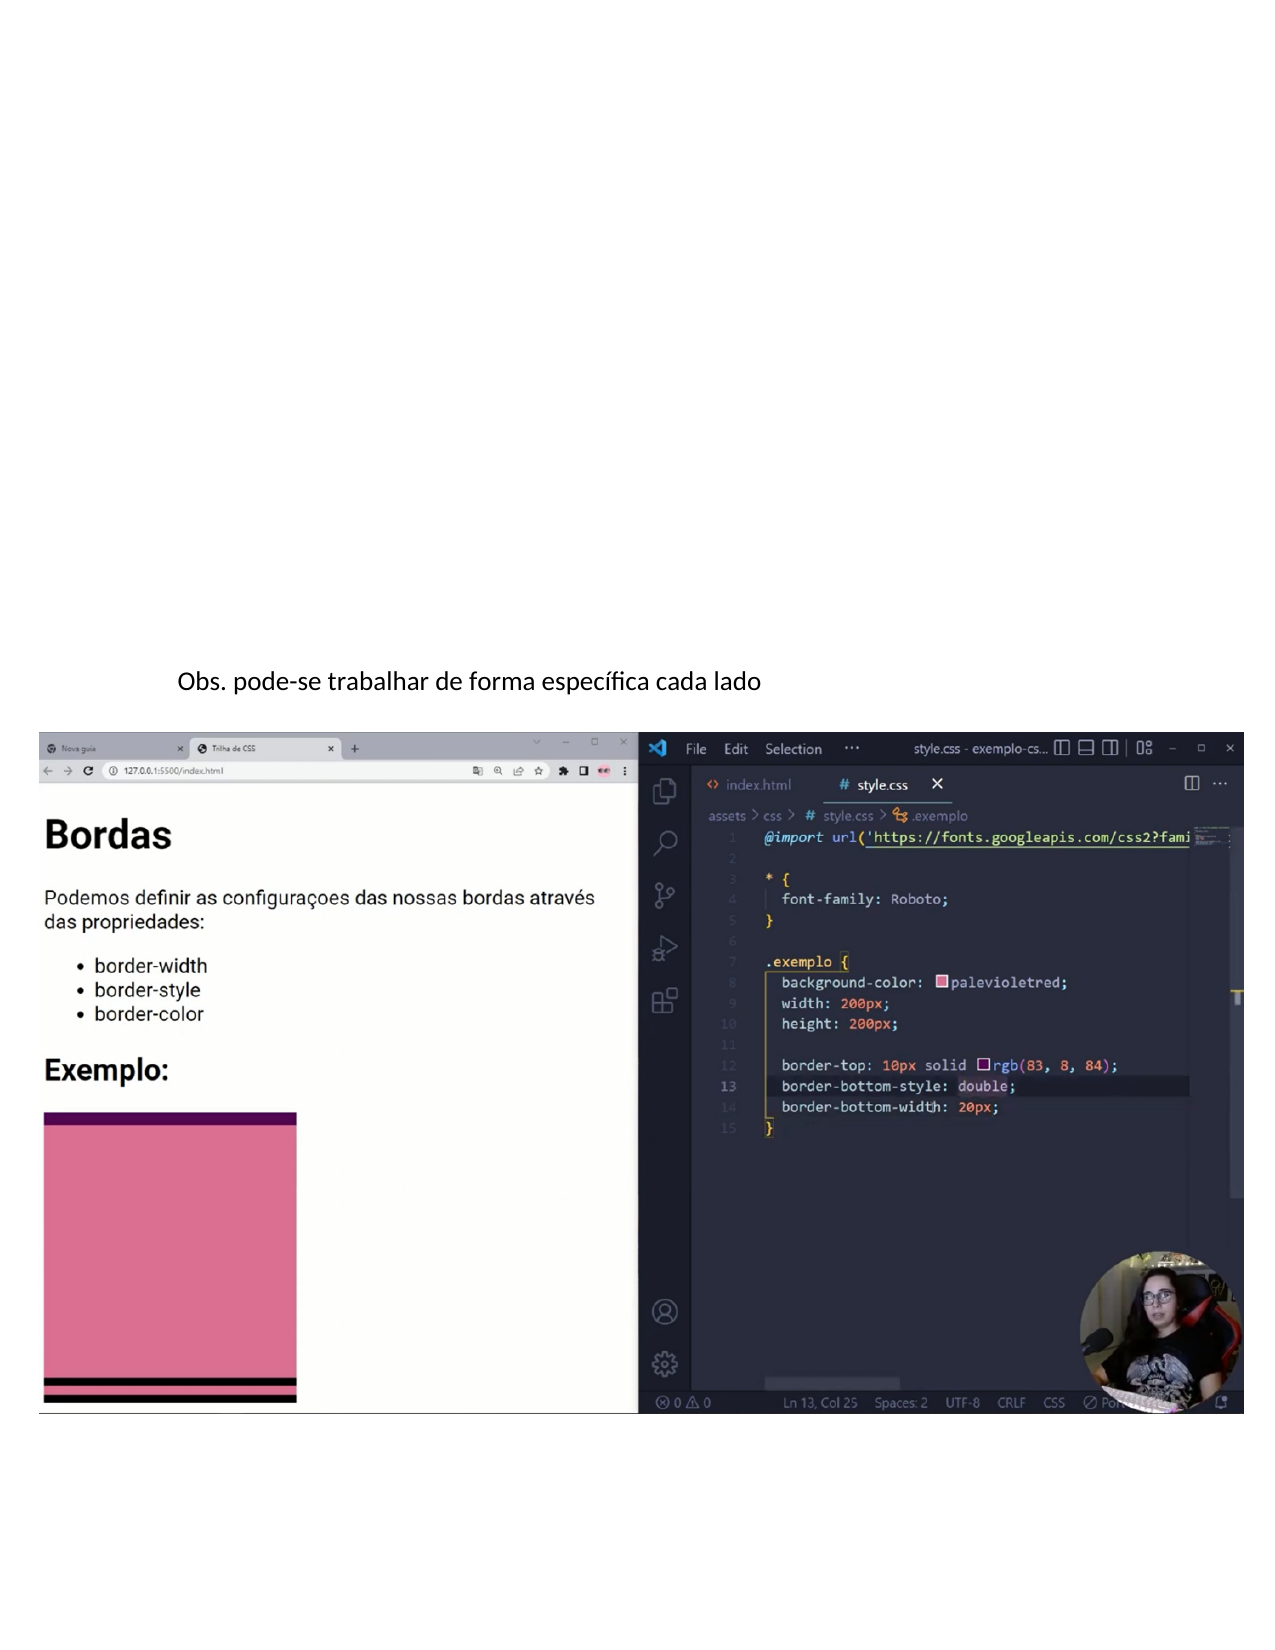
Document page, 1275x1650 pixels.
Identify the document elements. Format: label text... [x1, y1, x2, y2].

text Obs. pode-se trabalhar de forma específica cada lado [177, 664, 1098, 697]
picture [39, 732, 1244, 1414]
